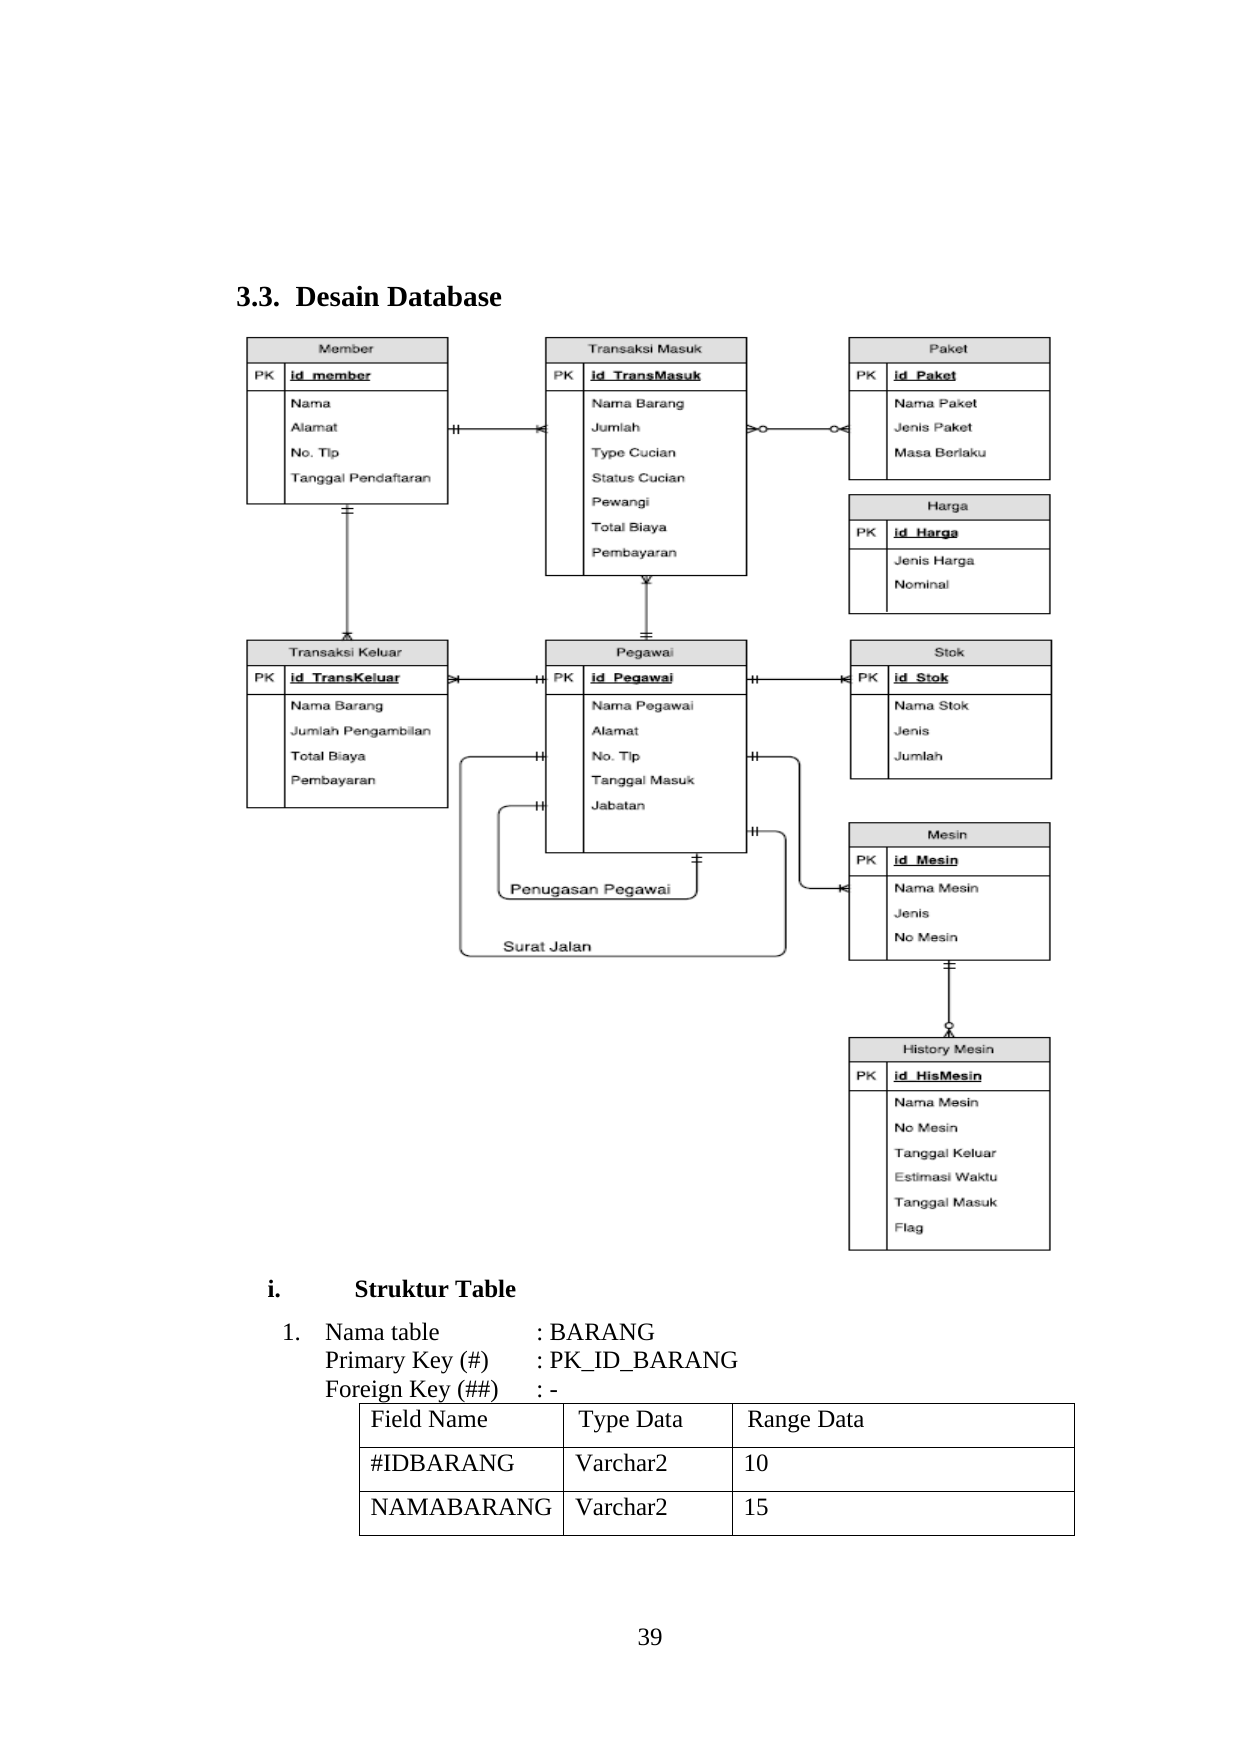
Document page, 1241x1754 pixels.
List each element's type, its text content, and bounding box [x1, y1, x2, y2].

table_header Type Data [564, 1404, 732, 1447]
table_header Field Name [360, 1404, 563, 1447]
table_cell Varchar2 [564, 1448, 732, 1491]
list Struktur Table [281, 1274, 1063, 1302]
list Desain Database [236, 279, 1063, 313]
picture [236, 329, 1063, 1260]
table_cell #IDBARANG [360, 1448, 563, 1491]
table_cell 10 [733, 1448, 1074, 1491]
list Nama table : BARANG [282, 1317, 1063, 1346]
table_cell 15 [733, 1492, 1074, 1535]
table_cell NAMABARANG [360, 1492, 563, 1535]
list Foreign Key (##) : - [325, 1374, 1063, 1403]
table_header Range Data [733, 1404, 1074, 1447]
list Primary Key (#) : PK_ID_BARANG [325, 1346, 1063, 1374]
table_cell Varchar2 [564, 1492, 732, 1535]
